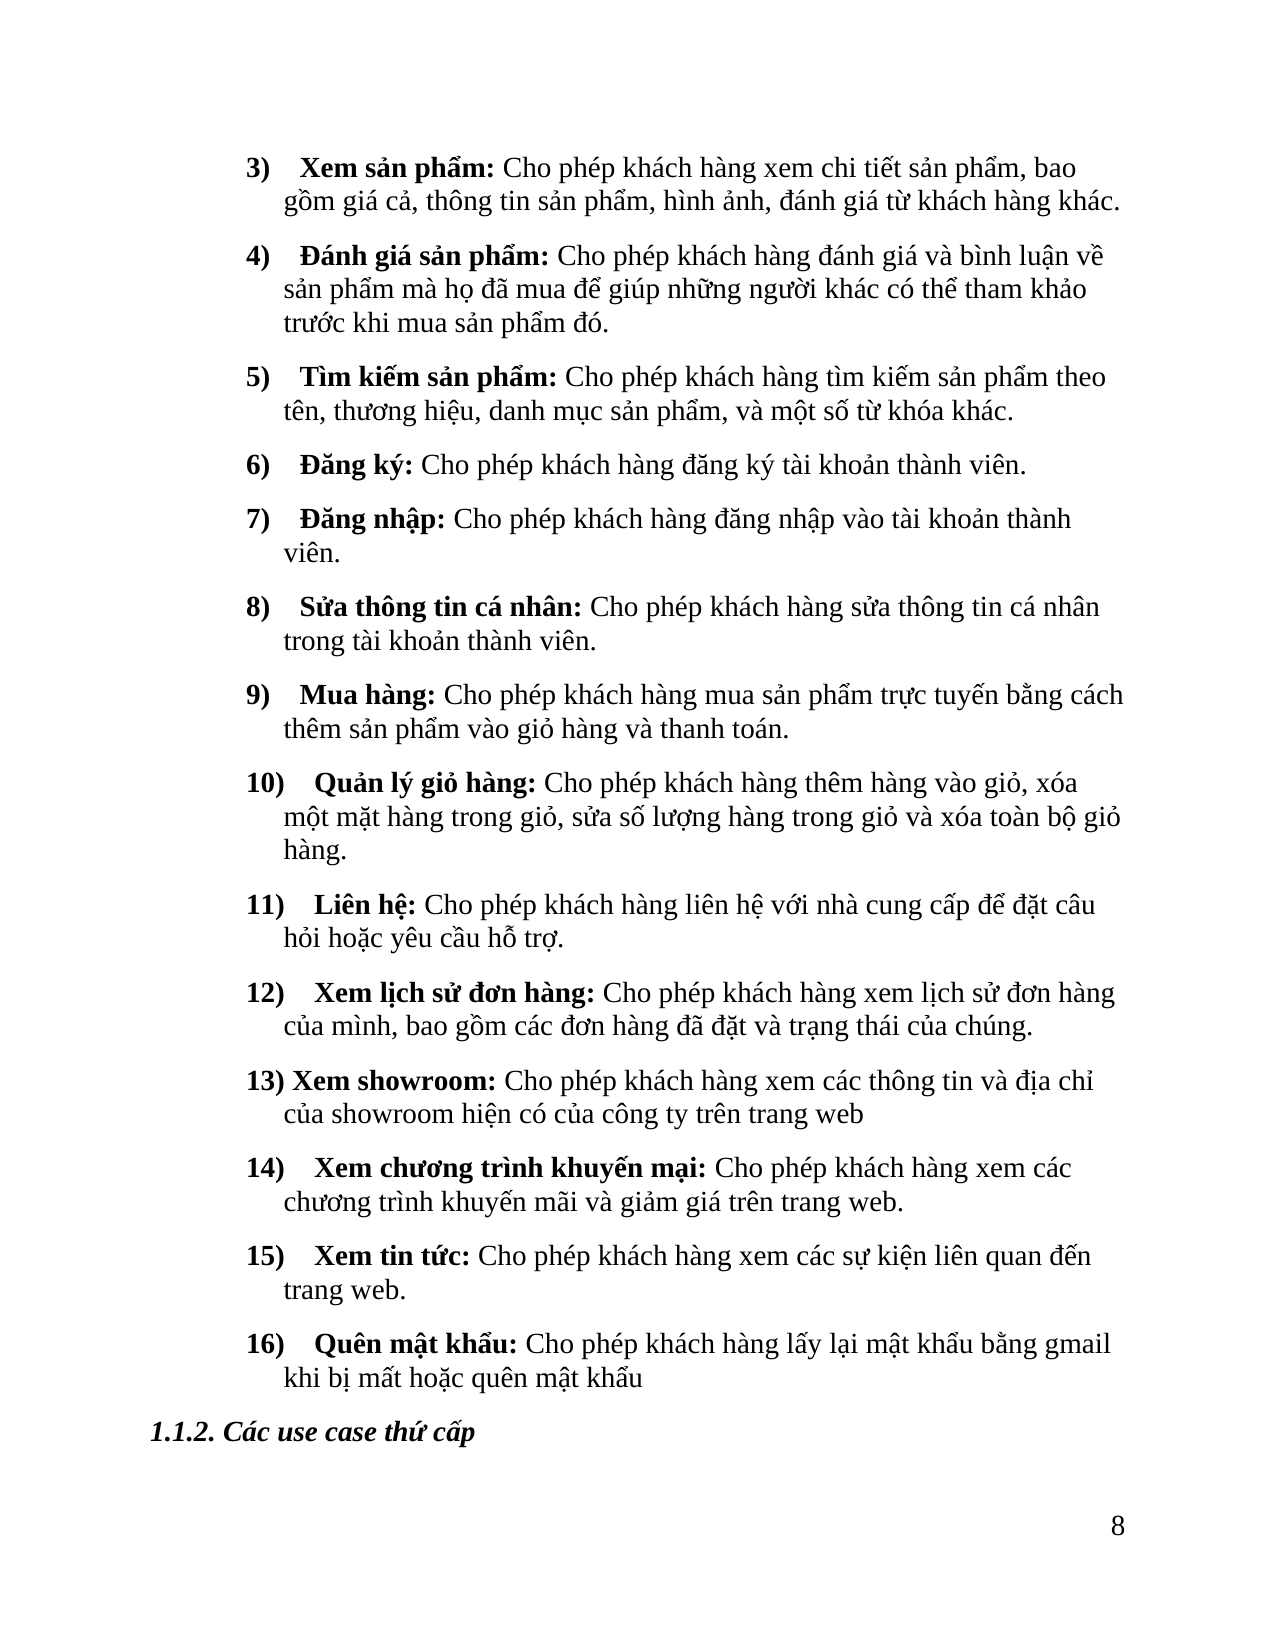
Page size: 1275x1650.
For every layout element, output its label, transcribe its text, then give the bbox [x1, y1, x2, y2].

text 11) Liên hệ: Cho phép khách hàng liên hệ với nhà cung cấp để đặt câu hỏi hoặc yêu cầu hỗ trợ. [246, 887, 1125, 954]
text 8) Sửa thông tin cá nhân: Cho phép khách hàng sửa thông tin cá nhân trong tài khoản thành viên. [246, 589, 1125, 657]
text 12) Xem lịch sử đơn hàng: Cho phép khách hàng xem lịch sử đơn hàng của mình, bao gồm các đơn hàng đã đặt và trạng thái của chúng. [246, 975, 1125, 1042]
text 3) Xem sản phẩm: Cho phép khách hàng xem chi tiết sản phẩm, bao gồm giá cả, thông tin sản phẩm, hình ảnh, đánh giá từ khách hàng khác. [246, 150, 1125, 217]
text 15) Xem tin tức: Cho phép khách hàng xem các sự kiện liên quan đến trang web. [246, 1238, 1125, 1306]
text 7) Đăng nhập: Cho phép khách hàng đăng nhập vào tài khoản thành viên. [246, 502, 1125, 569]
subtitle Các use case thứ cấp [150, 1414, 1125, 1448]
text 10) Quản lý giỏ hàng: Cho phép khách hàng thêm hàng vào giỏ, xóa một mặt hàng trong giỏ, sửa số lượng hàng trong giỏ và xóa toàn bộ giỏ hàng. [246, 765, 1125, 866]
text 16) Quên mật khẩu: Cho phép khách hàng lấy lại mật khẩu bằng gmail khi bị mất hoặc quên mật khẩu [246, 1326, 1125, 1393]
text 13) Xem showroom: Cho phép khách hàng xem các thông tin và địa chỉ của showroom hiện có của công ty trên trang web [246, 1063, 1125, 1130]
text 5) Tìm kiếm sản phẩm: Cho phép khách hàng tìm kiếm sản phẩm theo tên, thương hiệu, danh mục sản phẩm, và một số từ khóa khác. [246, 359, 1125, 426]
text 4) Đánh giá sản phẩm: Cho phép khách hàng đánh giá và bình luận về sản phẩm mà họ đã mua để giúp những người khác có thể tham khảo trước khi mua sản phẩm đó. [246, 238, 1125, 338]
text 6) Đăng ký: Cho phép khách hàng đăng ký tài khoản thành viên. [246, 447, 1125, 481]
text 14) Xem chương trình khuyến mại: Cho phép khách hàng xem các chương trình khuyến mãi và giảm giá trên trang web. [246, 1151, 1125, 1218]
text 9) Mua hàng: Cho phép khách hàng mua sản phẩm trực tuyến bằng cách thêm sản phẩm vào giỏ hàng và thanh toán. [246, 677, 1125, 744]
